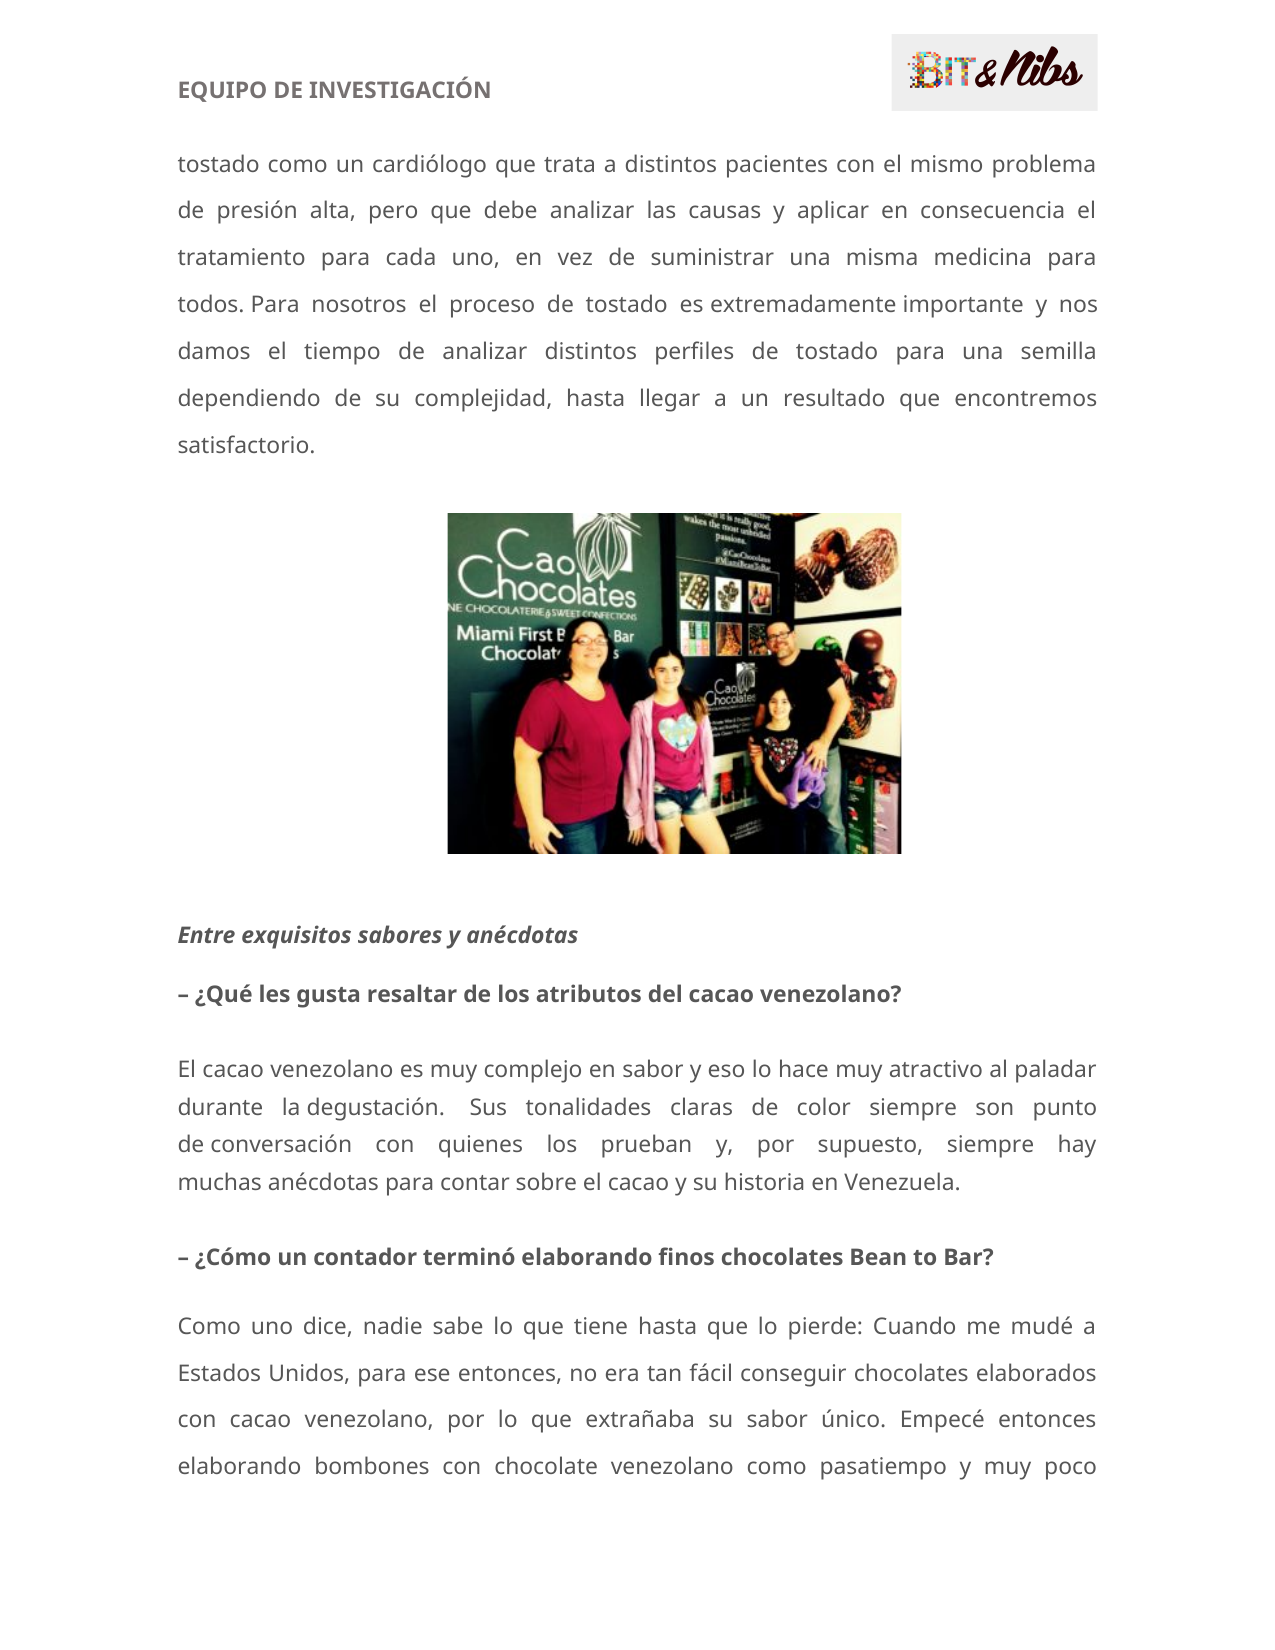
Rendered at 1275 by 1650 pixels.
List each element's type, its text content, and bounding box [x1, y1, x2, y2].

subtitle Entre exquisitos sabores y anécdotas [177, 905, 1098, 950]
text – ¿Qué les gusta resaltar de los atributos del cacao venezolano? [177, 972, 1098, 1010]
text – ¿Cómo un contador terminó elaborando finos chocolates Bean to Bar? [177, 1235, 1098, 1272]
picture [447, 513, 902, 854]
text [177, 148, 1098, 460]
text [177, 1310, 1098, 1482]
picture [891, 34, 1098, 111]
text El cacao venezolano es muy complejo en sabor y eso lo hace muy atractivo al paladar durante la degustación. Sus tonalidades claras de color siempre son punto de conversación con quienes los prueban y, por supuesto, siempre hay muchas anécdotas para contar sobre el cacao y su historia en Venezuela. [177, 1047, 1098, 1197]
